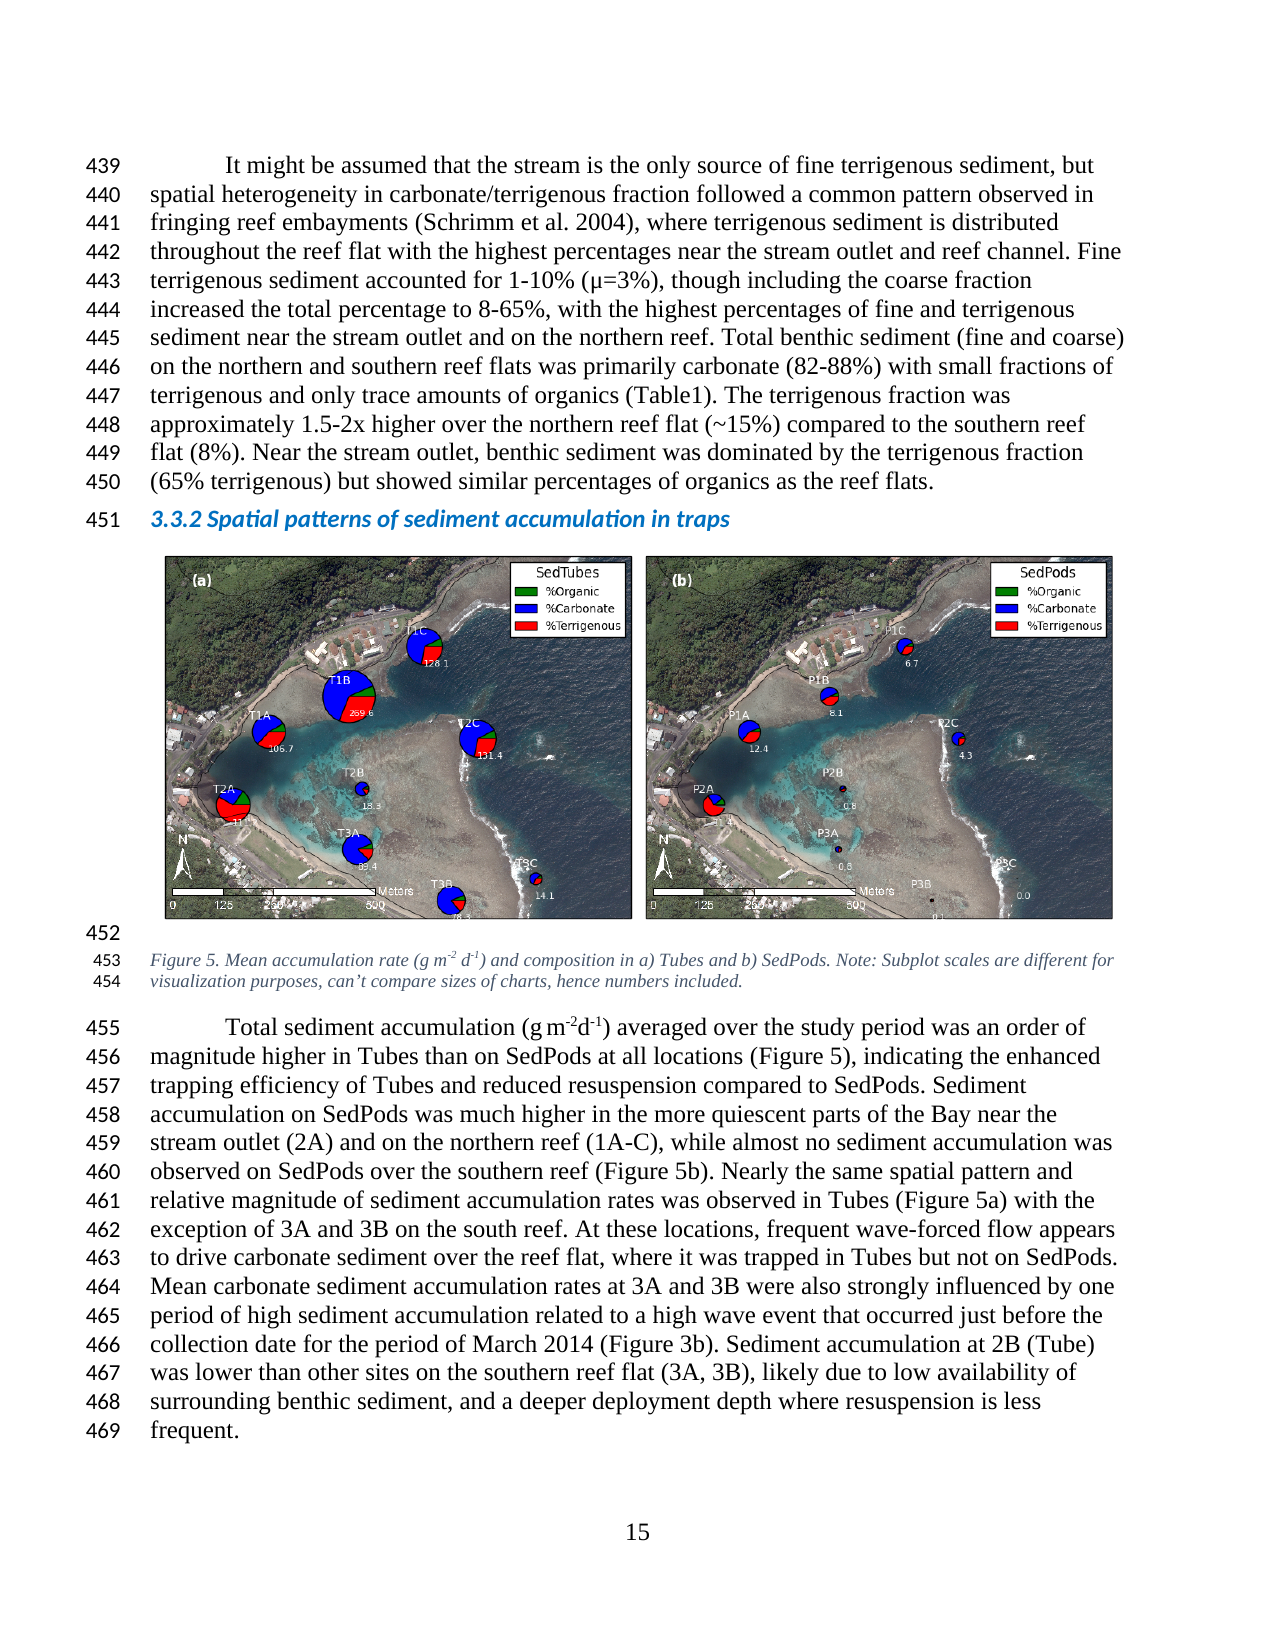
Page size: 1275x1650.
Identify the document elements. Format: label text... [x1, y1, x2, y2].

text It might be assumed that the stream is the only source of fine terrigenous sediment, but spatial heterogeneity in carbonate/terrigenous fraction followed a common pattern observed in fringing reef embayments (Schrimm et al. 2004), where terrigenous sediment is distributed throughout the reef flat with the highest percentages near the stream outlet and reef channel. Fine terrigenous sediment accounted for 1-10% (μ=3%), though including the coarse fraction increased the total percentage to 8-65%, with the highest percentages of fine and terrigenous sediment near the stream outlet and on the northern reef. Total benthic sediment (fine and coarse) on the northern and southern reef flats was primarily carbonate (82-88%) with small fractions of terrigenous and only trace amounts of organics (Table1). The terrigenous fraction was approximately 1.5-2x higher over the northern reef flat (~15%) compared to the southern reef flat (8%). Near the stream outlet, benthic sediment was dominated by the terrigenous fraction (65% terrigenous) but showed similar percentages of organics as the reef flats. [150, 150, 1125, 495]
picture [150, 533, 1125, 941]
subtitle 3.3.2 Spatial patterns of sediment accumulation in traps [150, 503, 1125, 533]
text Total sediment accumulation (g m-2d-1) averaged over the study period was an order of magnitude higher in Tubes than on SedPods at all locations (Figure 5), indicating the enhanced trapping efficiency of Tubes and reduced resuspension compared to SedPods. Sediment accumulation on SedPods was much higher in the more quiescent parts of the Bay near the stream outlet (2A) and on the northern reef (1A-C), while almost no sediment accumulation was observed on SedPods over the southern reef (Figure 5b). Nearly the same spatial pattern and relative magnitude of sediment accumulation rates was observed in Tubes (Figure 5a) with the exception of 3A and 3B on the south reef. At these locations, frequent wave-forced flow appears to drive carbonate sediment over the reef flat, where it was trapped in Tubes but not on SedPods. Mean carbonate sediment accumulation rates at 3A and 3B were also strongly influenced by one period of high sediment accumulation related to a high wave event that occurred just before the collection date for the period of March 2014 (Figure 3b). Sediment accumulation at 2B (Tube) was lower than other sites on the southern reef flat (3A, 3B), likely due to low availability of surrounding benthic sediment, and a deeper deployment depth where resuspension is less frequent. [150, 1012, 1125, 1444]
